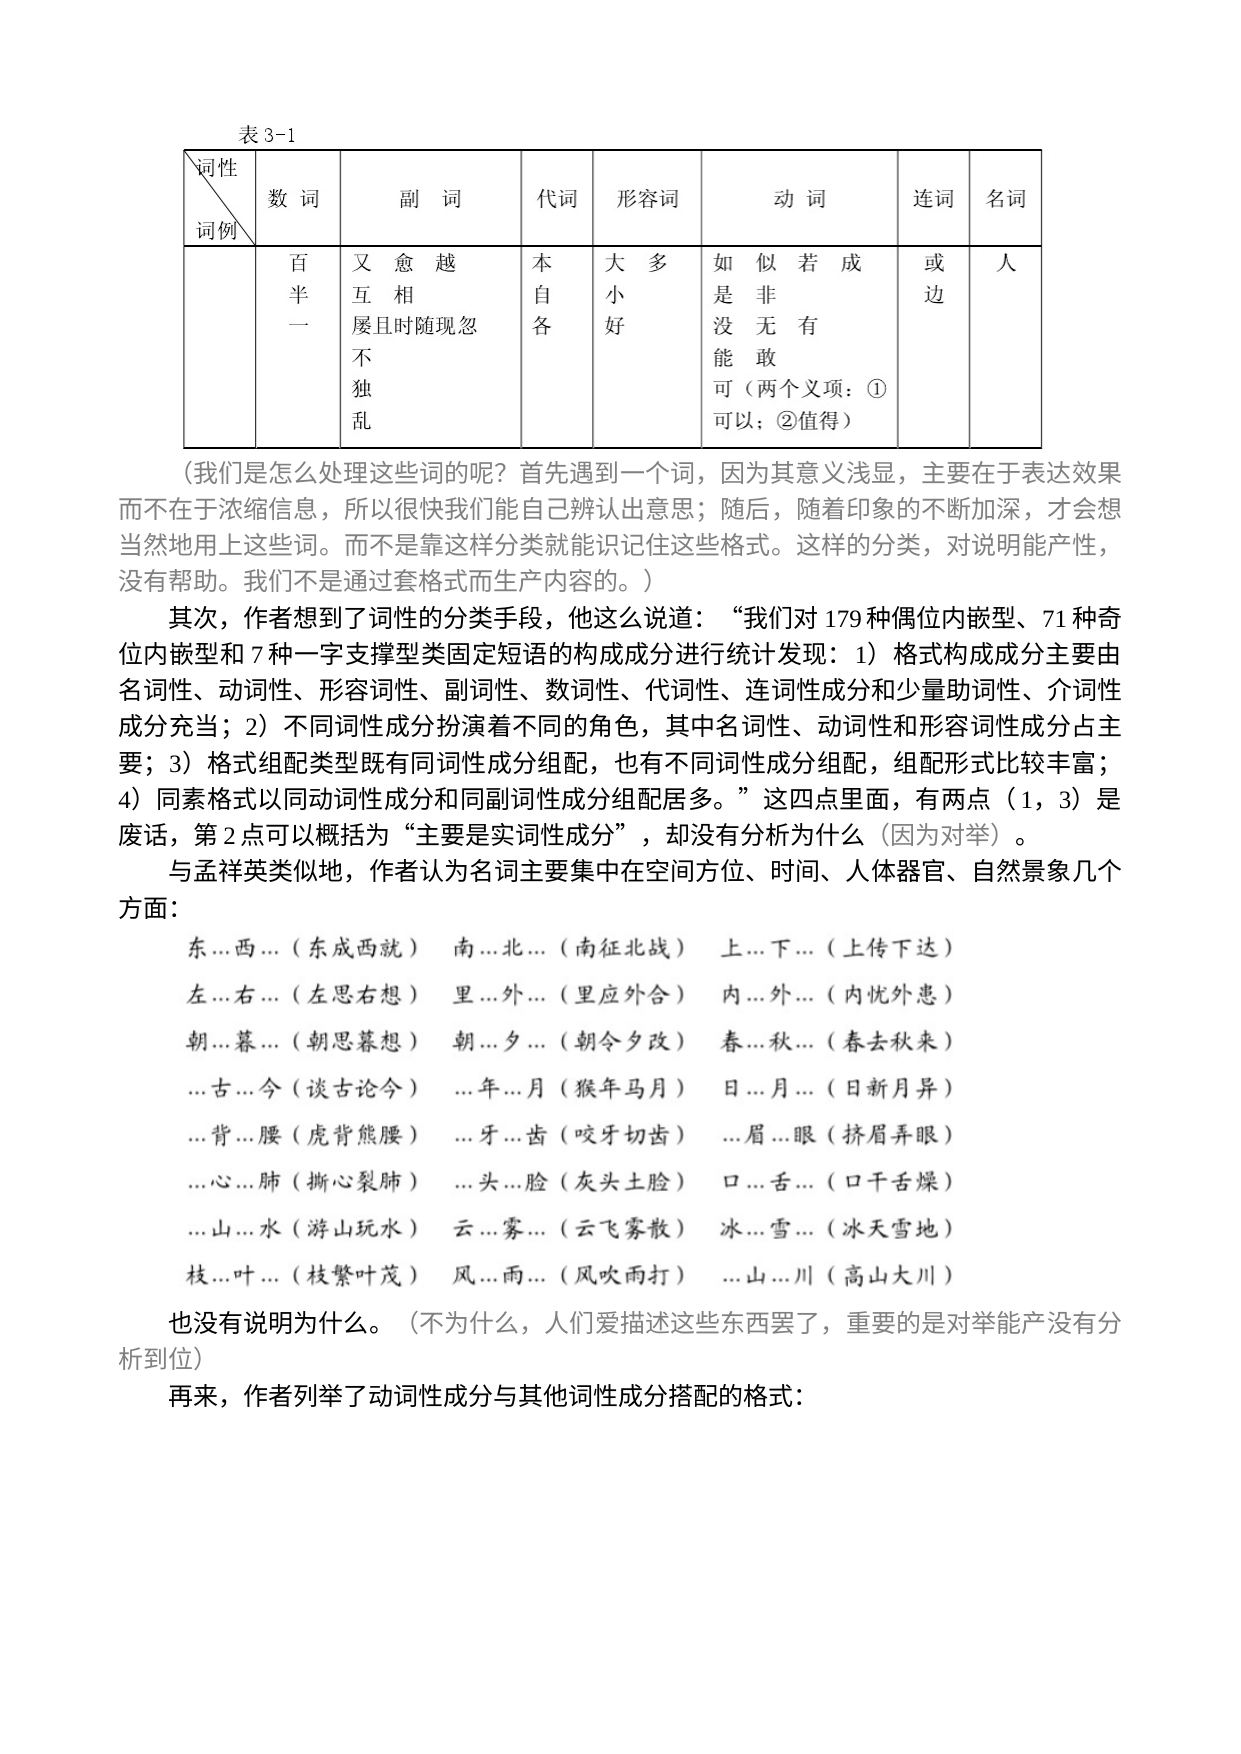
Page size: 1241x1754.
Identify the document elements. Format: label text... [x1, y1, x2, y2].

text 再来，作者列举了动词性成分与其他词性成分搭配的格式： [118, 1376, 1122, 1412]
text 与孟祥英类似地，作者认为名词主要集中在空间方位、时间、人体器官、自然景象几个方面： [118, 852, 1122, 924]
text 其次，作者想到了词性的分类手段，他这么说道：“我们对179种偶位内嵌型、71种奇位内嵌型和7种一字支撑型类固定短语的构成成分进行统计发现：1）格式构成成分主要由名词性、动词性、形容词性、副词性、数词性、代词性、连词性成分和少量助词性、介词性成分充当；2）不同词性成分扮演着不同的角色，其中名词性、动词性和形容词性成分占主要；3）格式组配类型既有同词性成分组配，也有不同词性成分组配，组配形式比较丰富；4）同素格式以同动词性成分和同副词性成分组配居多。”这四点里面，有两点（1，3）是废话，第2点可以概括为“主要是实词性成分”，却没有分析为什么（因为对举）。 [118, 598, 1122, 852]
text （我们是怎么处理这些词的呢？首先遇到一个词，因为其意义浅显，主要在于表达效果而不在于浓缩信息，所以很快我们能自己辨认出意思；随后，随着印象的不断加深，才会想当然地用上这些词。而不是靠这样分类就能识记住这些格式。这样的分类，对说明能产性，没有帮助。我们不是通过套格式而生产内容的。） [118, 453, 1122, 598]
picture [168, 924, 971, 1304]
picture [168, 118, 1056, 454]
text 也没有说明为什么。（不为什么，人们爱描述这些东西罢了，重要的是对举能产没有分析到位） [118, 1303, 1122, 1376]
